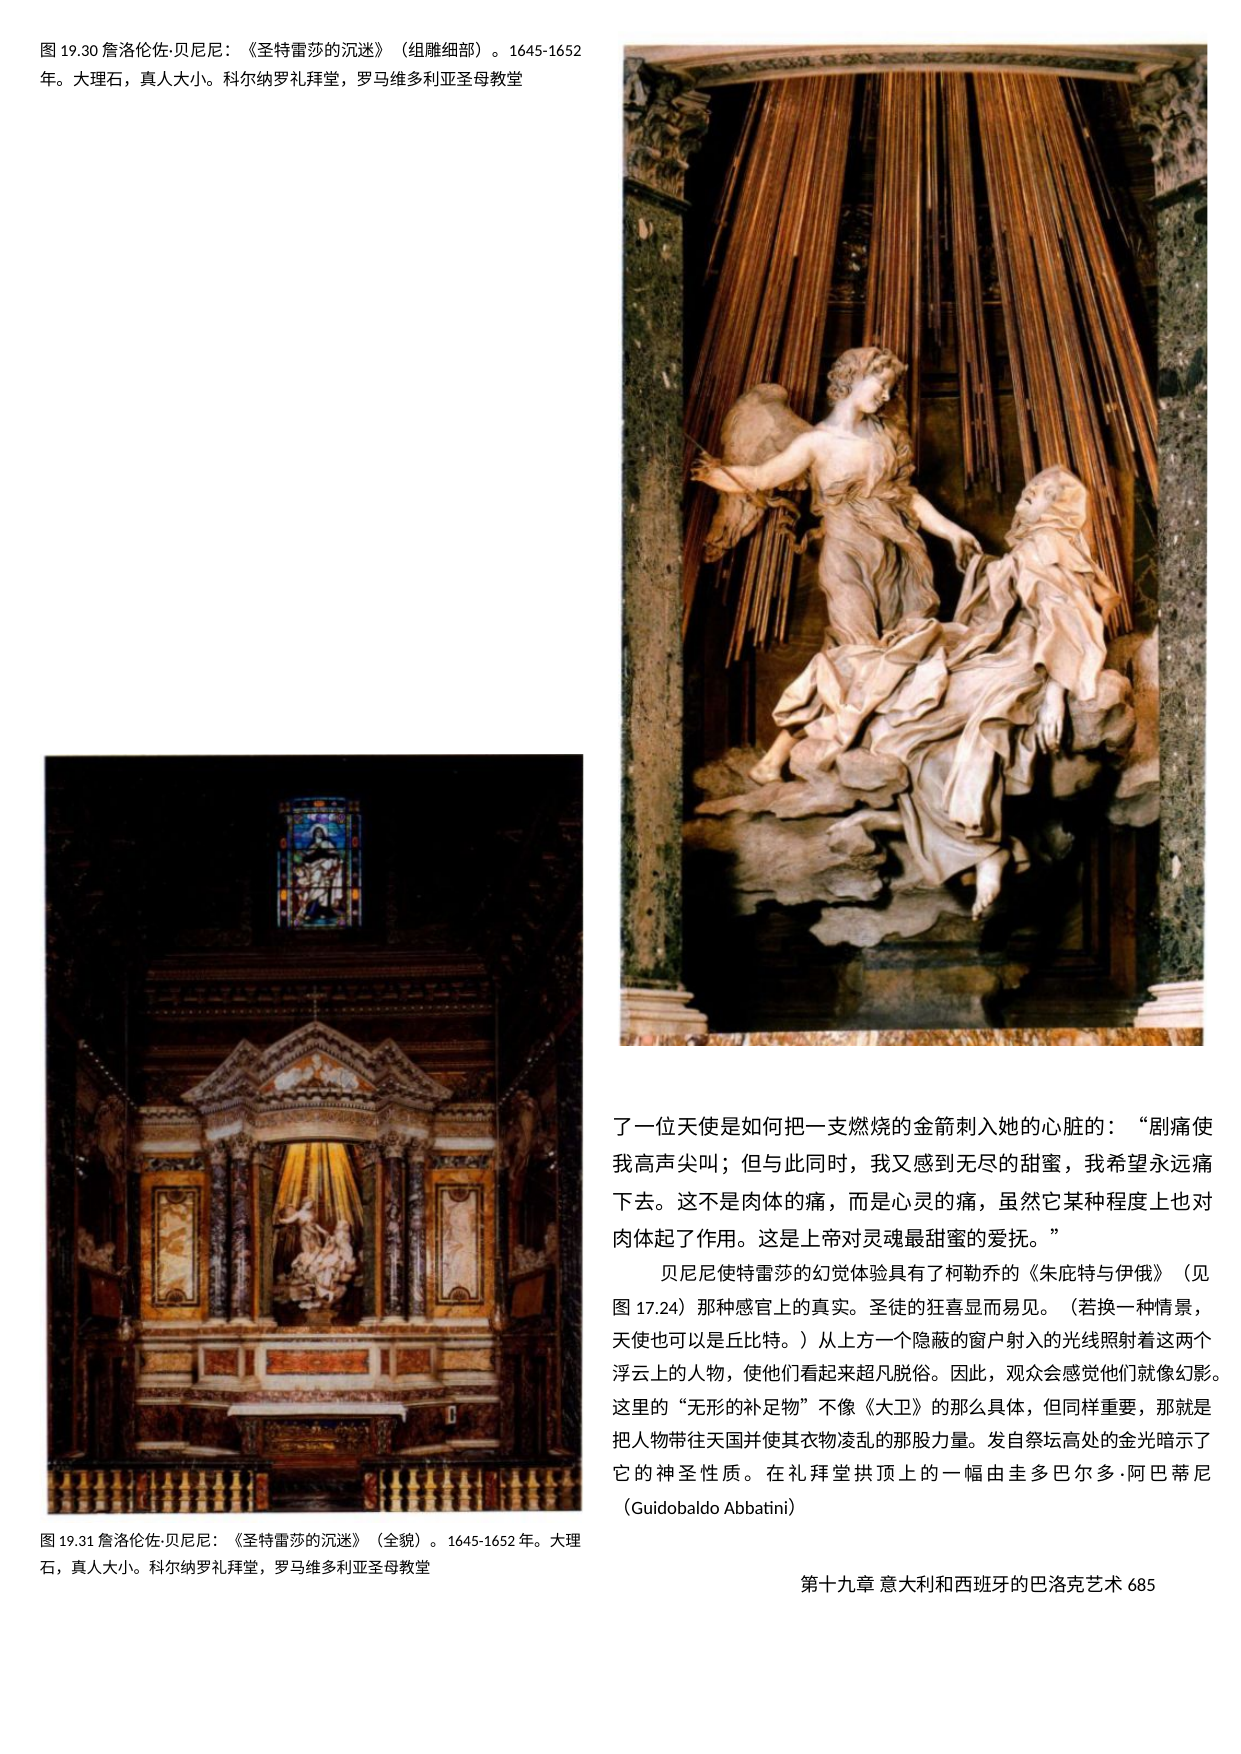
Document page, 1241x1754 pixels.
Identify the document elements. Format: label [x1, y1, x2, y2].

picture [617, 31, 1208, 1046]
picture [39, 754, 584, 1523]
